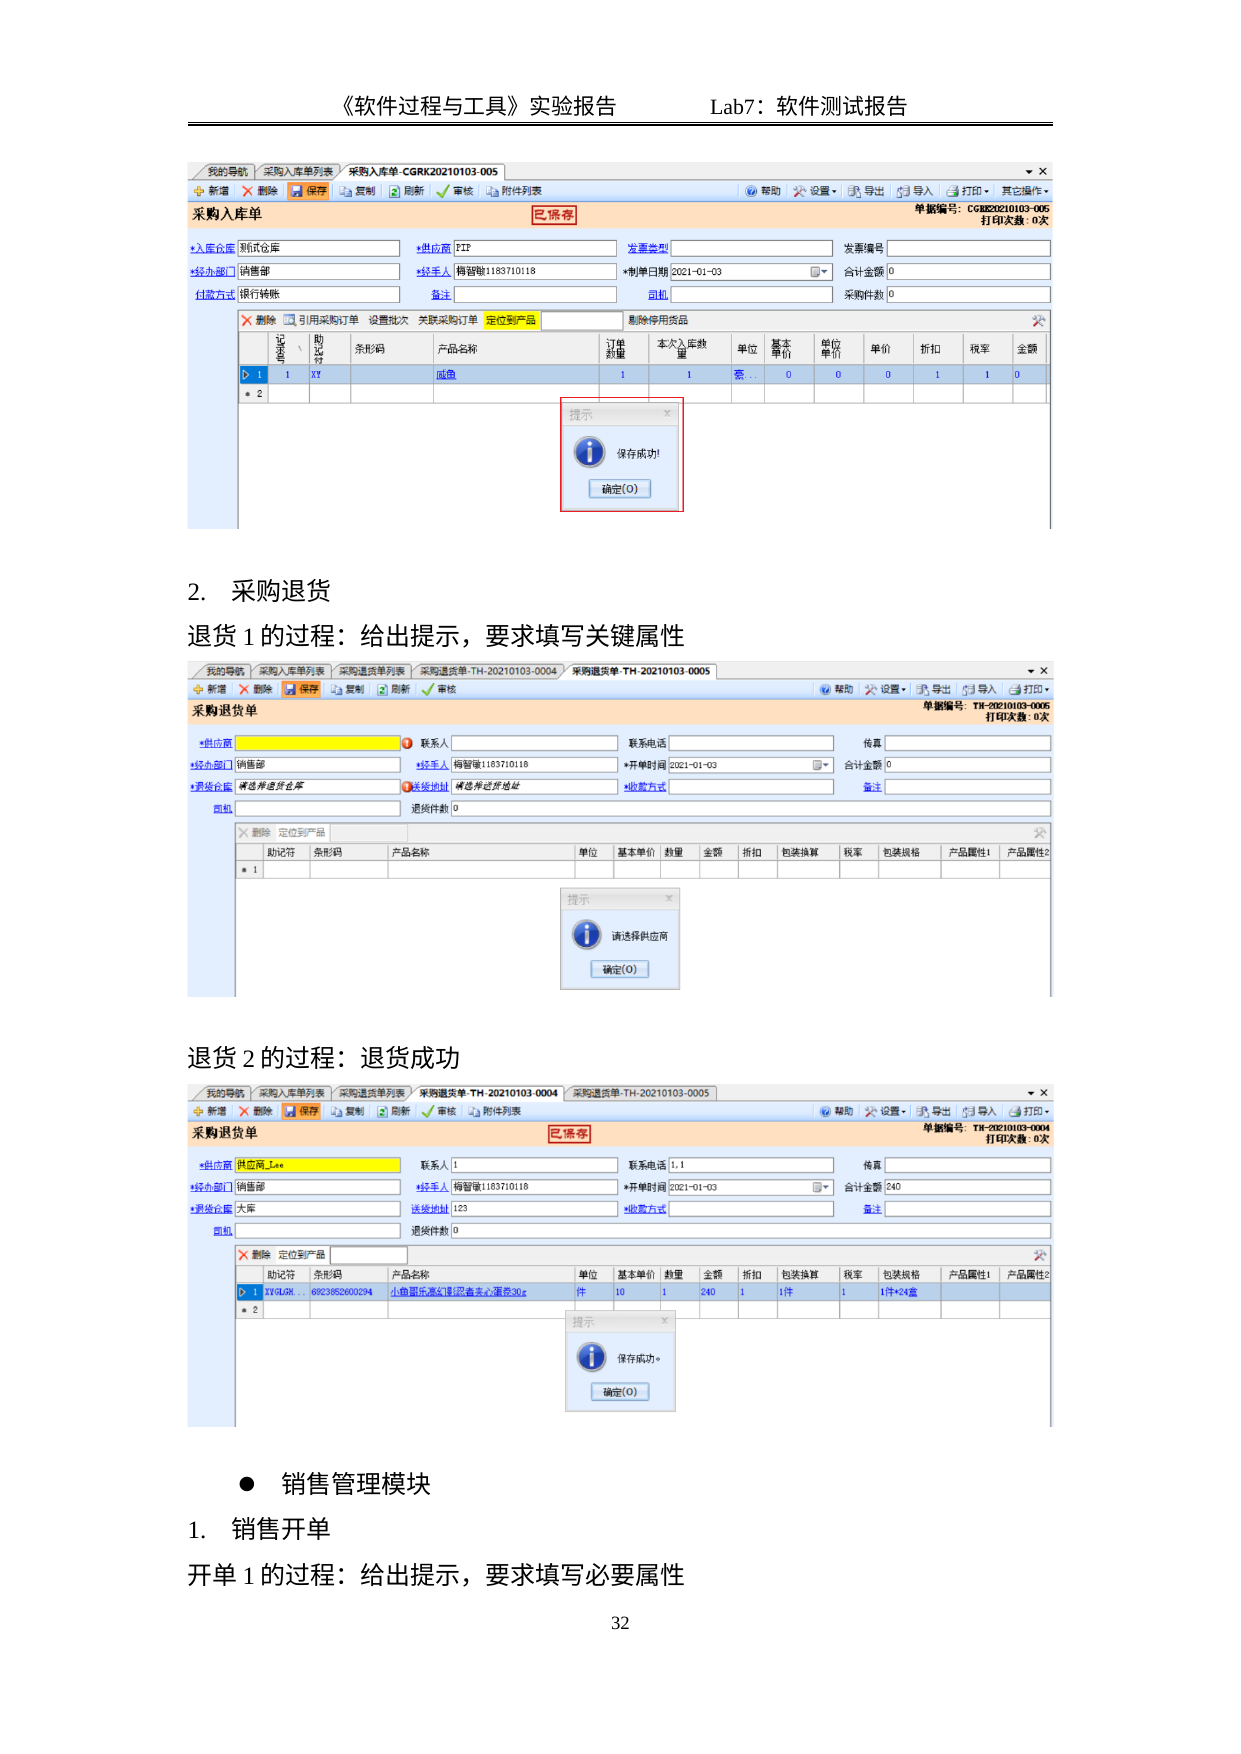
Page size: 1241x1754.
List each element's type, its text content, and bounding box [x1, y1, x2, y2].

list 采购退货 [187, 571, 1053, 607]
text 退货2的过程：退货成功 [187, 1039, 1053, 1075]
picture [187, 1084, 1054, 1427]
picture [187, 162, 1053, 529]
list 销售管理模块 [237, 1464, 1053, 1501]
text 退货1的过程：给出提示，要求填写关键属性 [187, 616, 1053, 653]
text 开单1的过程：给出提示，要求填写必要属性 [187, 1555, 1053, 1591]
list 销售开单 [187, 1510, 1053, 1546]
picture [187, 661, 1054, 997]
